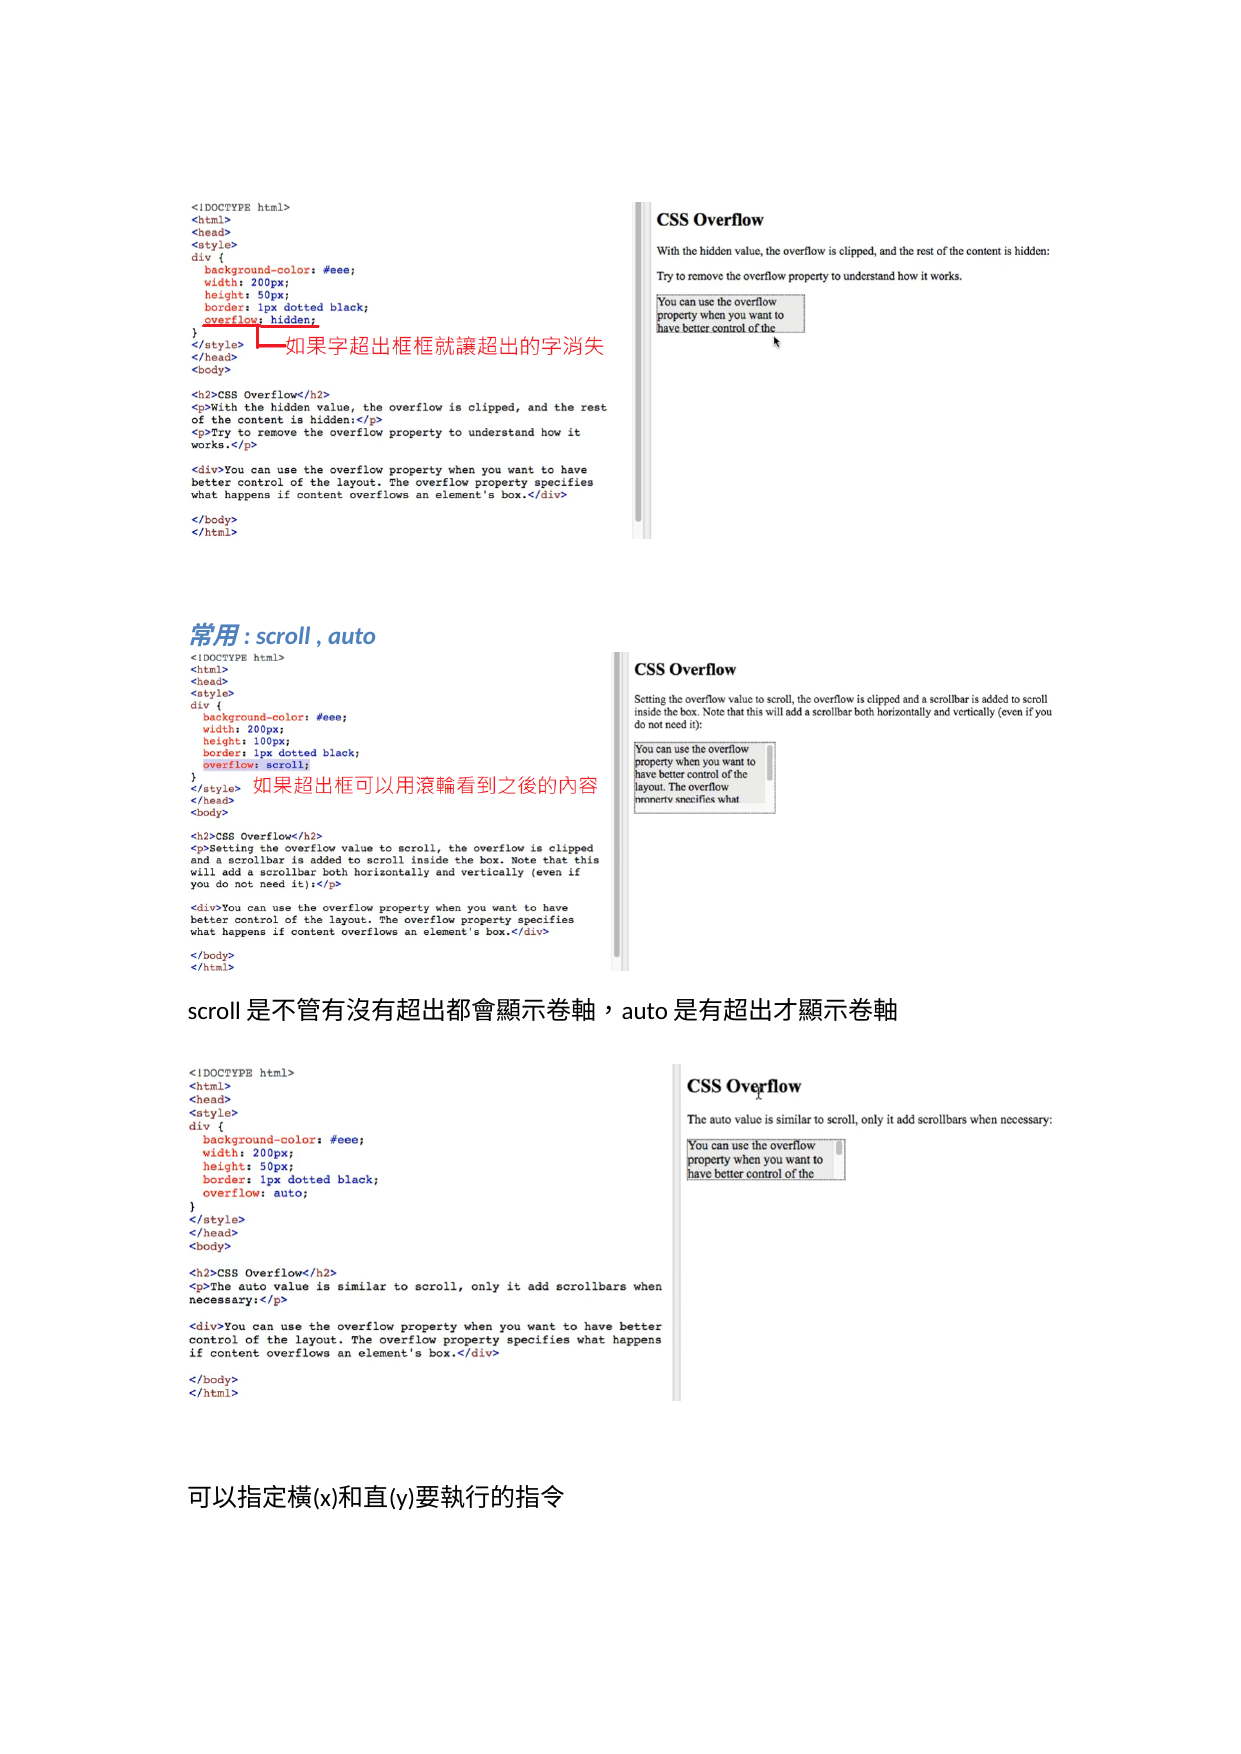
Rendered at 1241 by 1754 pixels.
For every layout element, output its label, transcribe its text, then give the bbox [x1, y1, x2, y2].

text 可以指定橫(x)和直(y)要執行的指令 [187, 1477, 1053, 1514]
picture [187, 1064, 1053, 1401]
text 常用 : scroll , auto [187, 614, 1053, 652]
text scroll 是不管有沒有超出都會顯示卷軸，auto是有超出才顯示卷軸 [187, 989, 1053, 1027]
picture [187, 652, 1053, 971]
picture [187, 202, 1053, 540]
